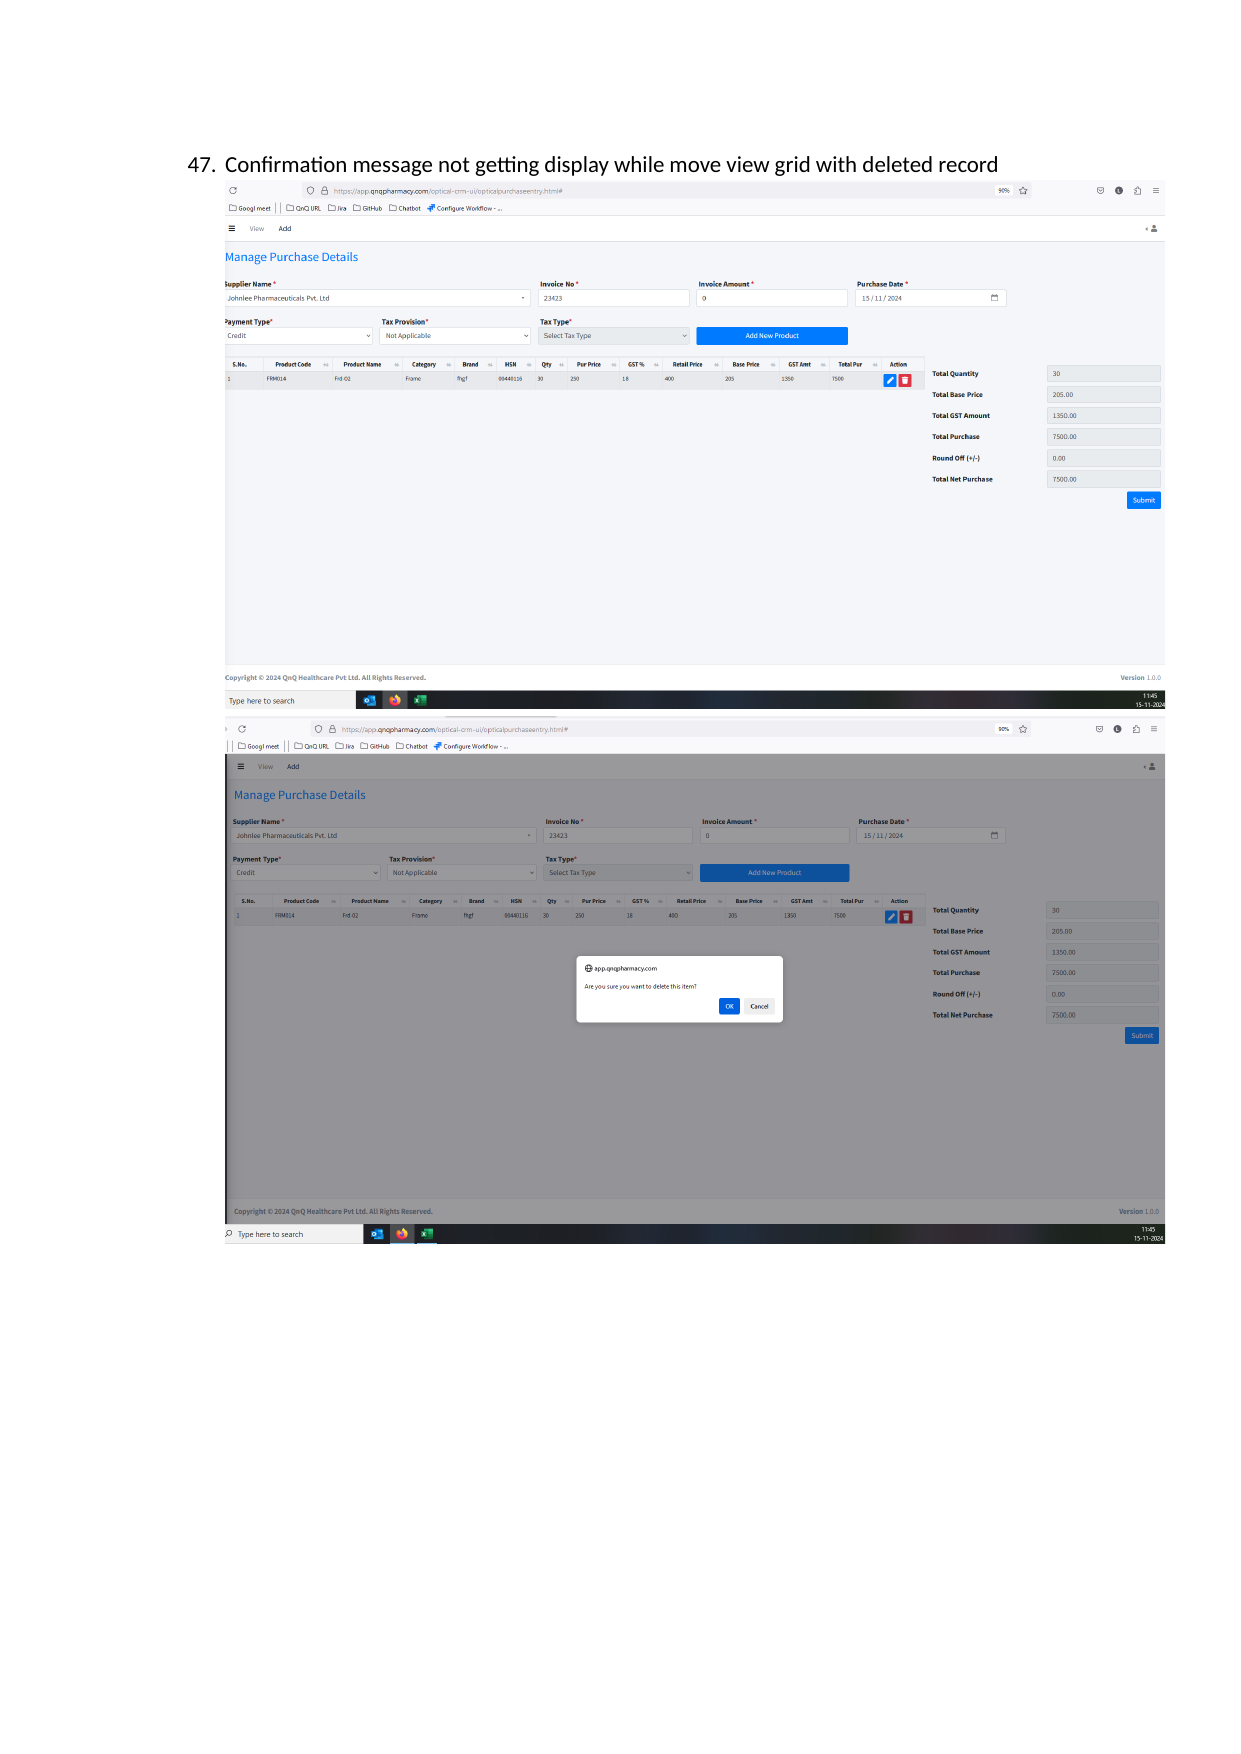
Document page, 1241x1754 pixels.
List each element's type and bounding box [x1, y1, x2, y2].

picture [225, 180, 1166, 709]
picture [225, 716, 1166, 1244]
list [187, 150, 1090, 1249]
